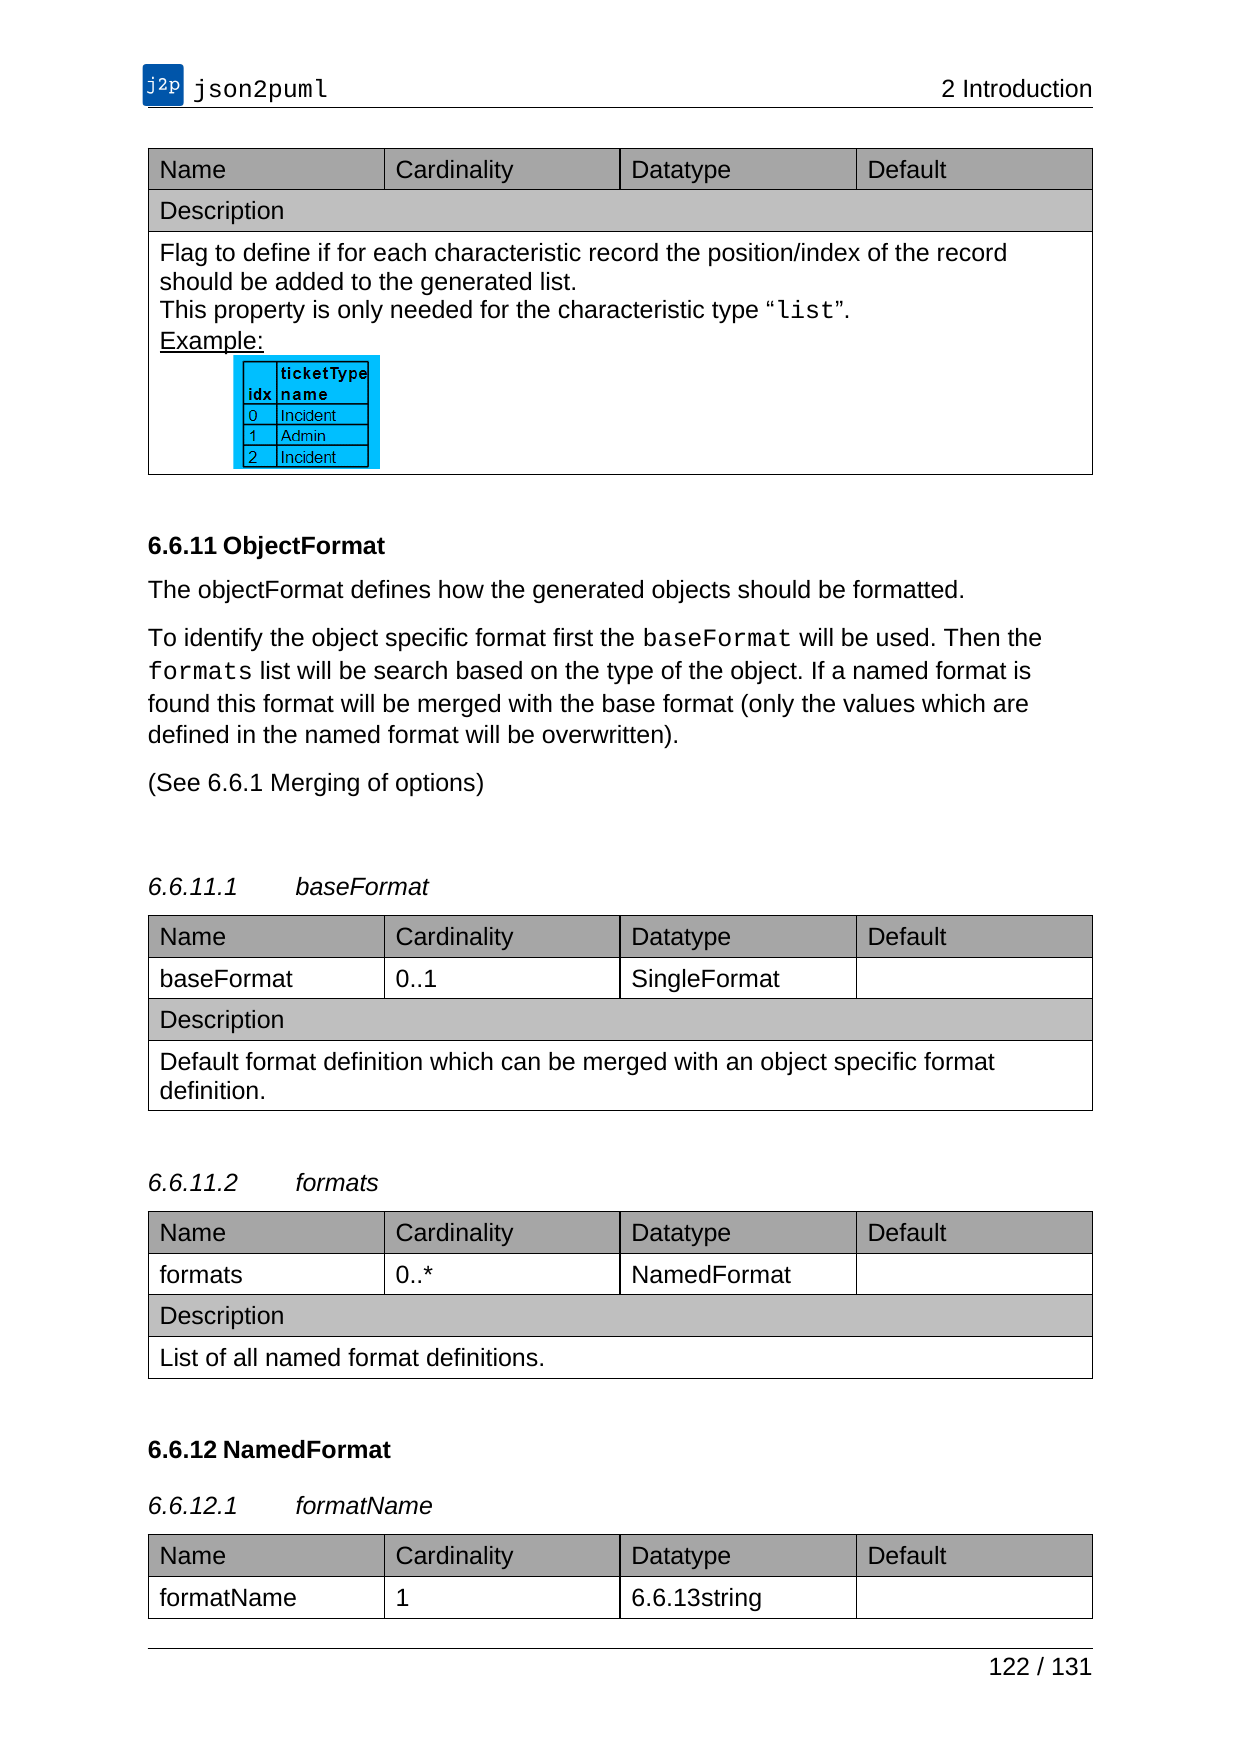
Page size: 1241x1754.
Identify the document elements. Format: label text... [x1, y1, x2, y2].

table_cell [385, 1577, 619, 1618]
text (See 6.6.1 Merging of options) [148, 768, 1093, 796]
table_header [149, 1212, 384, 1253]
text The objectFormat defines how the generated objects should be formatted. [148, 575, 1093, 603]
text To identify the object specific format first the baseFormat will be used. Then the formats list will be search based on the type of the object. If a named format is found this format will be merged with the base format (only the values which are defined in the named format will be overwritten). [148, 622, 1093, 749]
subtitle ObjectFormat [148, 531, 1093, 560]
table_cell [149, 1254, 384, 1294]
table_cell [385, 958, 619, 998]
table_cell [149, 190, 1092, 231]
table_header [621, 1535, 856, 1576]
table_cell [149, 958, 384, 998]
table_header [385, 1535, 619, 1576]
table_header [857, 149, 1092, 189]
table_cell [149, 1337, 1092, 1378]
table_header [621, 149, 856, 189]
subtitle baseFormat [148, 871, 1093, 900]
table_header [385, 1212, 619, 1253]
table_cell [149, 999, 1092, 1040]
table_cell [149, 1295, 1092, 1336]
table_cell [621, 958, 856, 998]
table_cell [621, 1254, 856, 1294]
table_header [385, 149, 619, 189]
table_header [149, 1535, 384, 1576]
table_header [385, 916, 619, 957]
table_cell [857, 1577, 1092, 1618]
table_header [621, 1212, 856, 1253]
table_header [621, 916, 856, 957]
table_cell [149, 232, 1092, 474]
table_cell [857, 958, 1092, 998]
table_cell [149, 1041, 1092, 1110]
subtitle formats [148, 1167, 1093, 1196]
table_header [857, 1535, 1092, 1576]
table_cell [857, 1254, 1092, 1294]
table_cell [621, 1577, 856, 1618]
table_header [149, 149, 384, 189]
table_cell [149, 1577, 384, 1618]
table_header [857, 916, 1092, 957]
subtitle formatName [148, 1491, 1093, 1519]
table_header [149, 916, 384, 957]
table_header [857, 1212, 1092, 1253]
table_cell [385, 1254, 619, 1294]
picture [142, 64, 184, 106]
subtitle NamedFormat [148, 1435, 1093, 1463]
